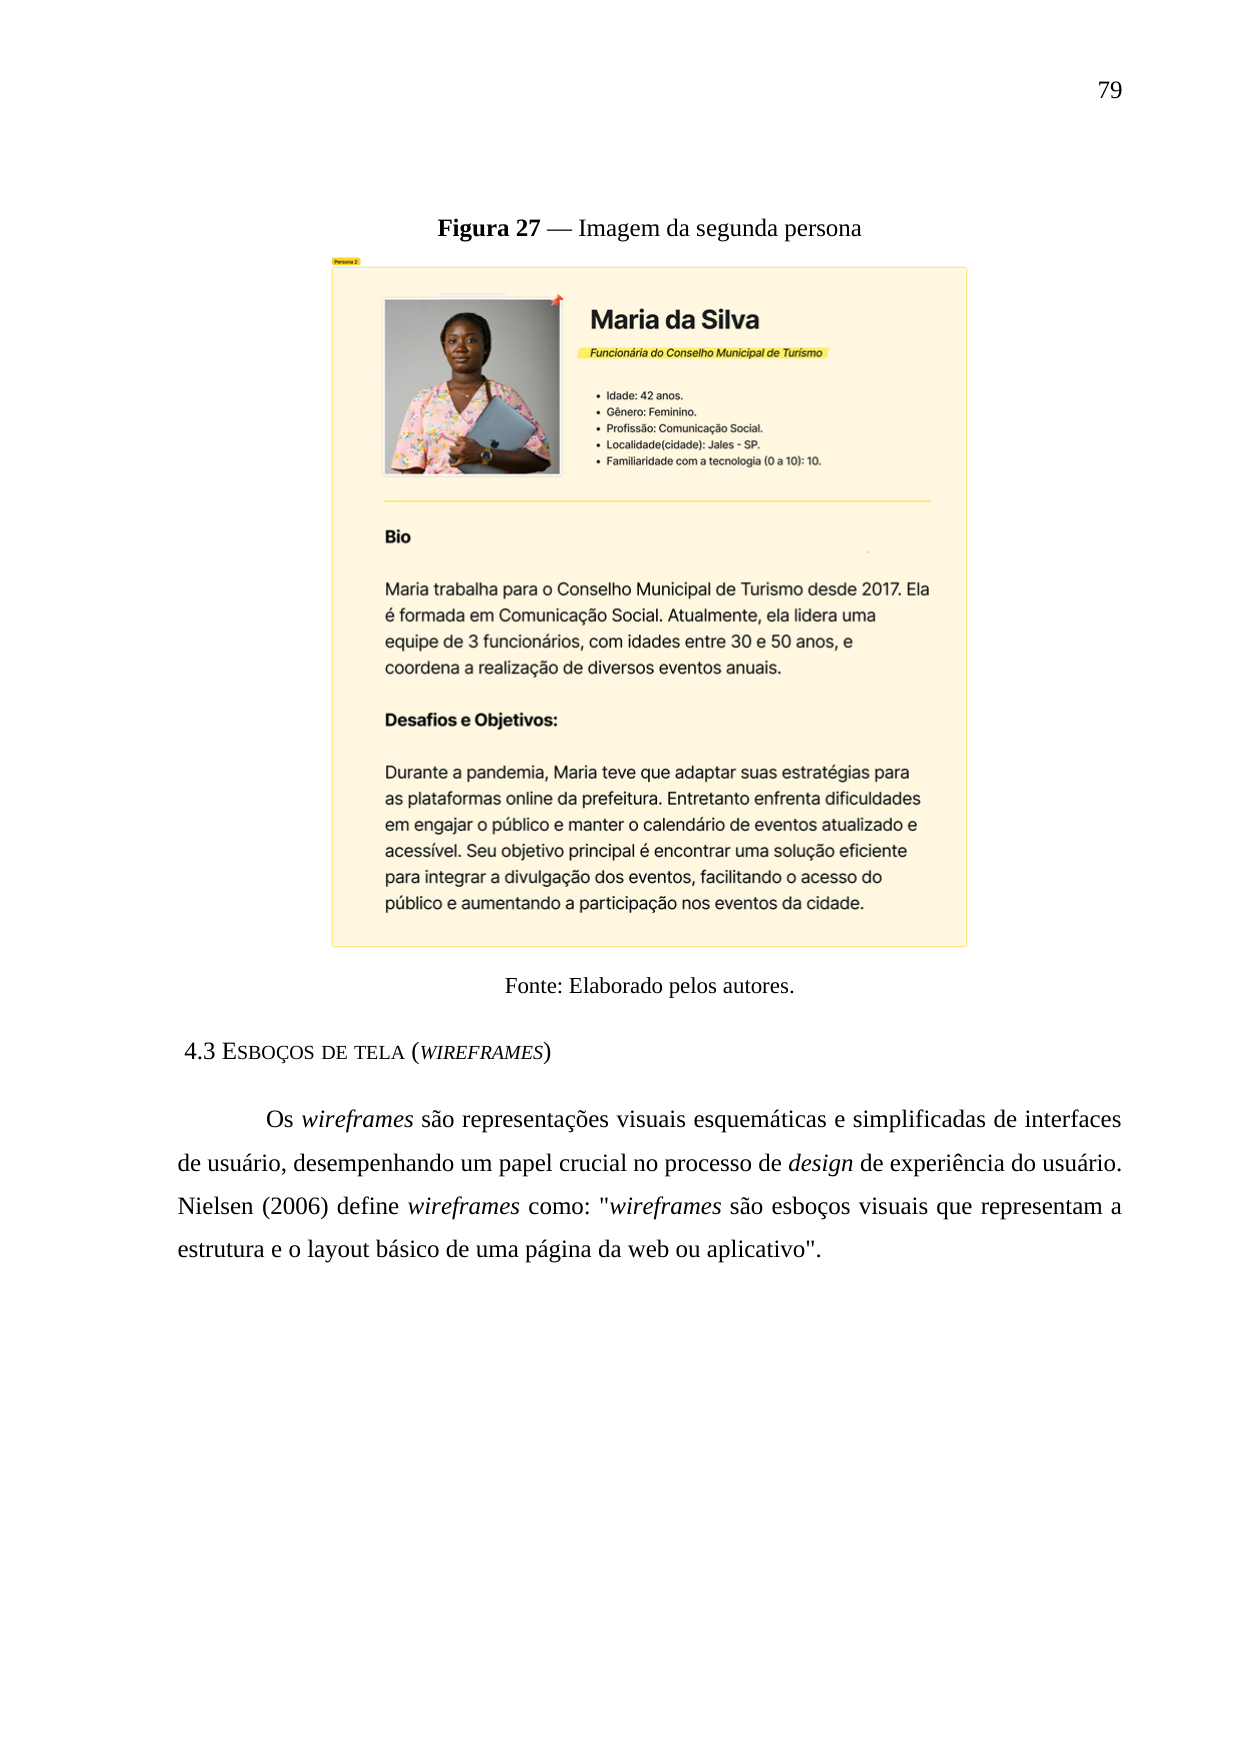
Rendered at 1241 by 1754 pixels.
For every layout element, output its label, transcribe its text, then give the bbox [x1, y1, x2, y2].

subtitle Esboços de tela (wireframes) [184, 1036, 1122, 1065]
text Fonte: Elaborado pelos autores. [177, 972, 1122, 998]
picture [321, 256, 978, 958]
text Os wireframes são representações visuais esquemáticas e simplificadas de interfaces de usuário, desempenhando um papel crucial no processo de design de experiência do usuário. Nielsen (2006) define wireframes como: "wireframes são esboços visuais que representam a estrutura e o layout básico de uma página da web ou aplicativo". [177, 1104, 1122, 1263]
text Figura 27 — Imagem da segunda persona [177, 213, 1122, 242]
